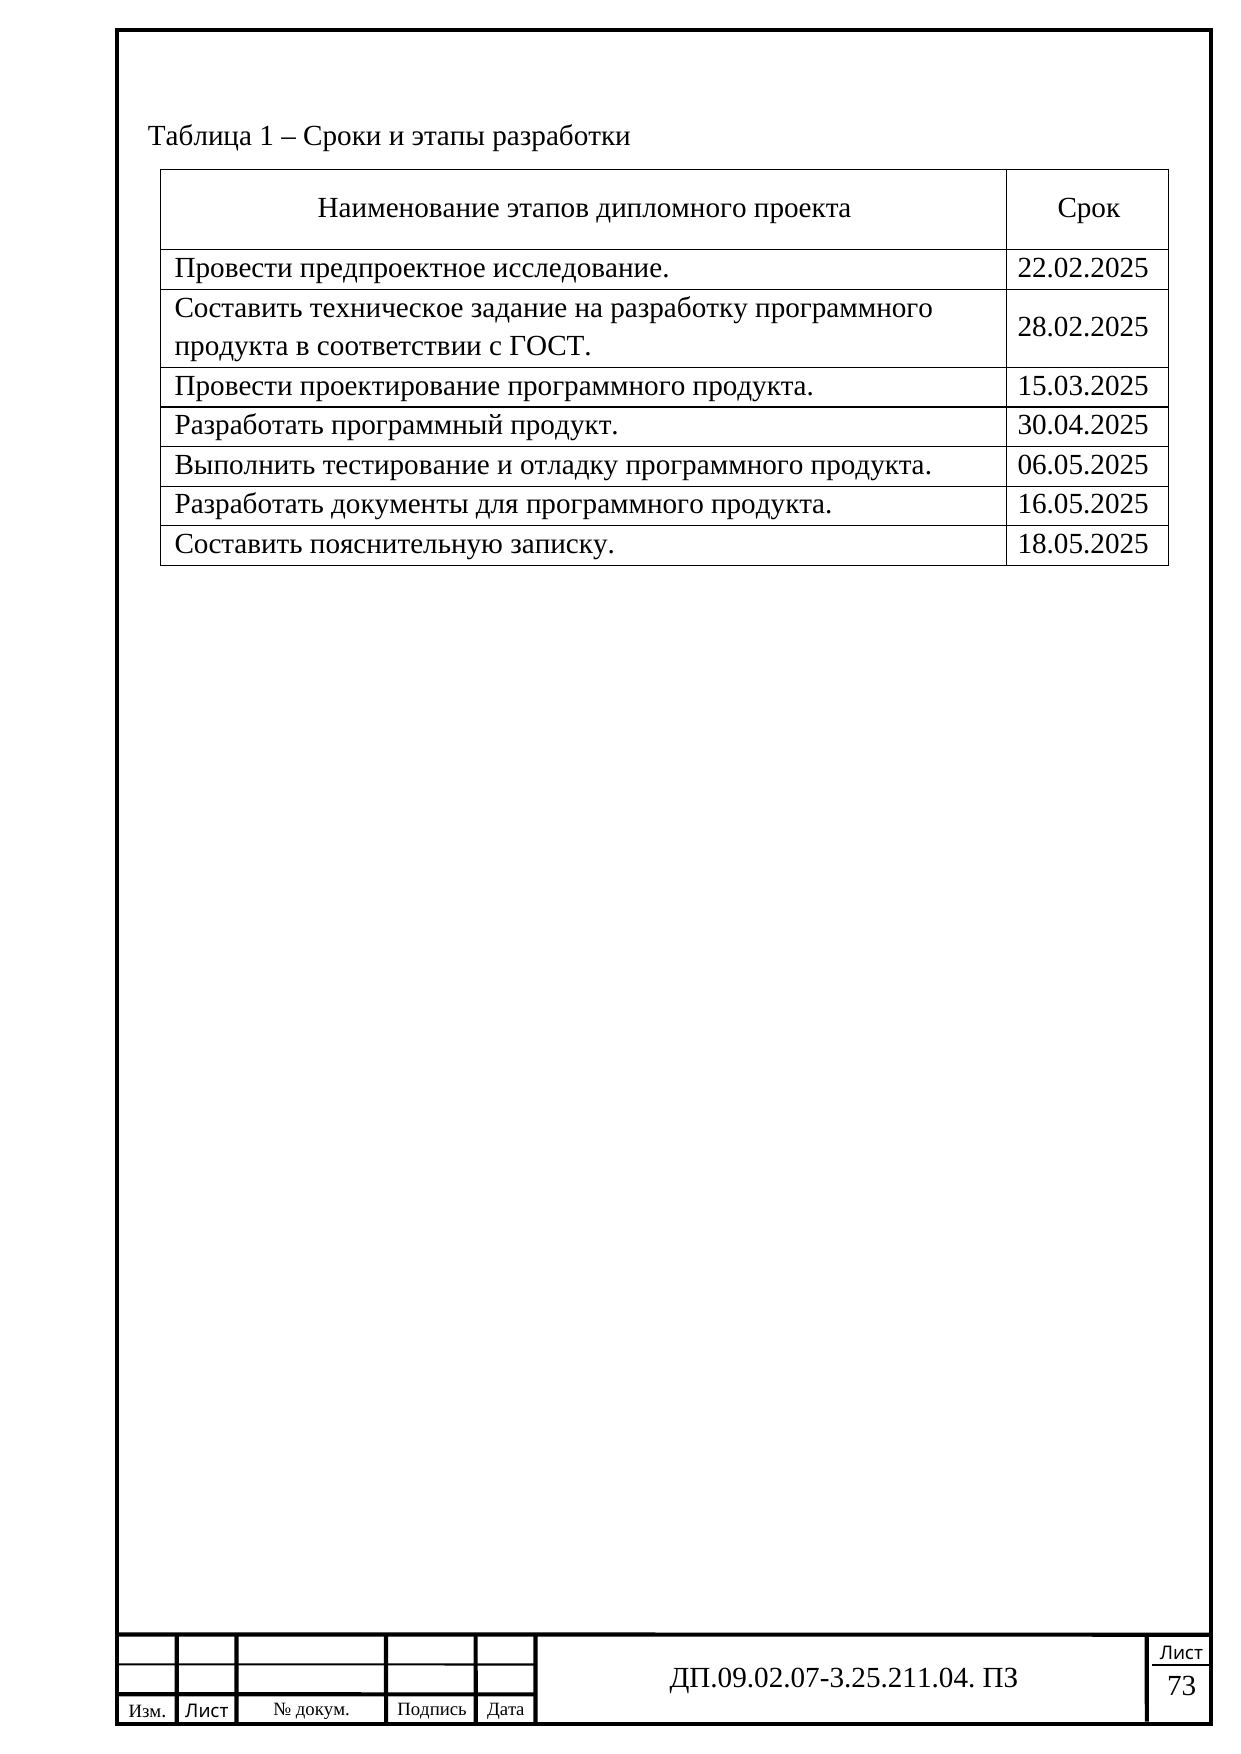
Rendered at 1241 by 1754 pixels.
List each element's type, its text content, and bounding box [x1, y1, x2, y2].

table_cell 16.05.2025 [1007, 487, 1168, 525]
table_cell Провести предпроектное исследование. [161, 250, 1006, 289]
table_cell 30.04.2025 [1007, 408, 1168, 446]
table_cell Провести проектирование программного продукта. [161, 368, 1006, 406]
table_cell Составить техническое задание на разработку программного продукта в соответствии с ГОСТ. [161, 290, 1006, 367]
table_cell 28.02.2025 [1007, 290, 1168, 367]
text Таблица 1 – Сроки и этапы разработки [148, 118, 1181, 152]
table_header Наименование этапов дипломного проекта [161, 170, 1006, 249]
table_header Срок [1007, 170, 1168, 249]
table_cell 22.02.2025 [1007, 250, 1168, 289]
table_cell Разработать программный продукт. [161, 408, 1006, 446]
table_cell 18.05.2025 [1007, 526, 1168, 565]
table_cell Разработать документы для программного продукта. [161, 487, 1006, 525]
table_cell 15.03.2025 [1007, 368, 1168, 406]
table_cell Составить пояснительную записку. [161, 526, 1006, 565]
table_cell 06.05.2025 [1007, 447, 1168, 486]
table_cell Выполнить тестирование и отладку программного продукта. [161, 447, 1006, 486]
